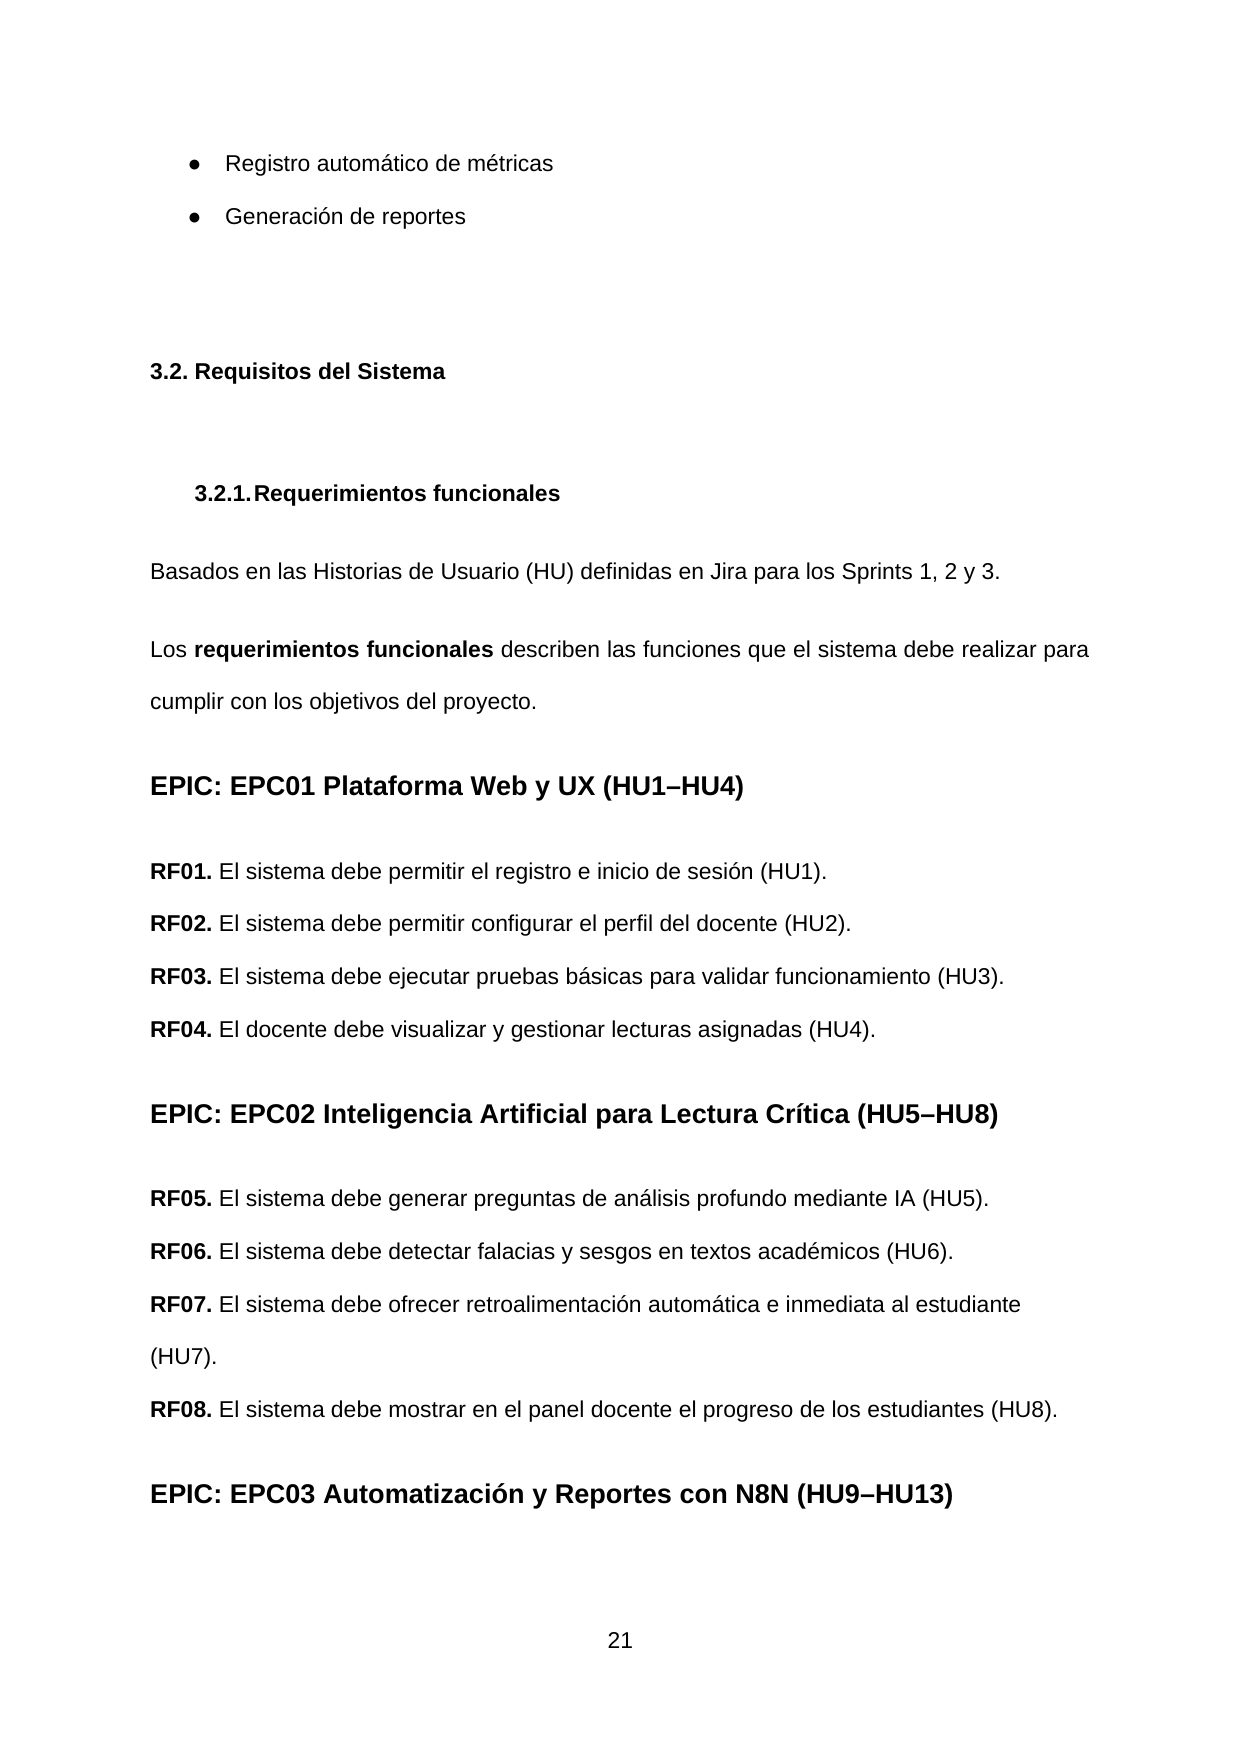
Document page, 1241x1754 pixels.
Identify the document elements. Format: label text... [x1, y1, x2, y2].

text RF01. El sistema debe permitir el registro e inicio de sesión (HU1). RF02. El sistema debe permitir configurar el perfil del docente (HU2). RF03. El sistema debe ejecutar pruebas básicas para validar funcionamiento (HU3). RF04. El docente debe visualizar y gestionar lecturas asignadas (HU4). [150, 858, 1090, 1042]
text RF05. El sistema debe generar preguntas de análisis profundo mediante IA (HU5). RF06. El sistema debe detectar falacias y sesgos en textos académicos (HU6). RF07. El sistema debe ofrecer retroalimentación automática e inmediata al estudiante (HU7). RF08. El sistema debe mostrar en el panel docente el progreso de los estudiantes (HU8). [150, 1185, 1090, 1422]
subtitle EPIC: EPC03 Automatización y Reportes con N8N (HU9–HU13) [150, 1478, 1090, 1509]
list Registro automático de métricas [187, 150, 1090, 176]
subtitle Requisitos del Sistema [150, 358, 1090, 384]
subtitle EPIC: EPC02 Inteligencia Artificial para Lectura Crítica (HU5–HU8) [150, 1098, 1090, 1129]
list Generación de reportes [187, 203, 1090, 229]
subtitle EPIC: EPC01 Plataforma Web y UX (HU1–HU4) [150, 770, 1090, 801]
text Basados en las Historias de Usuario (HU) definidas en Jira para los Sprints 1, 2 y 3. [150, 558, 1090, 584]
subtitle Requerimientos funcionales [194, 480, 1090, 507]
text Los requerimientos funcionales describen las funciones que el sistema debe realizar para cumplir con los objetivos del proyecto. [150, 636, 1090, 715]
